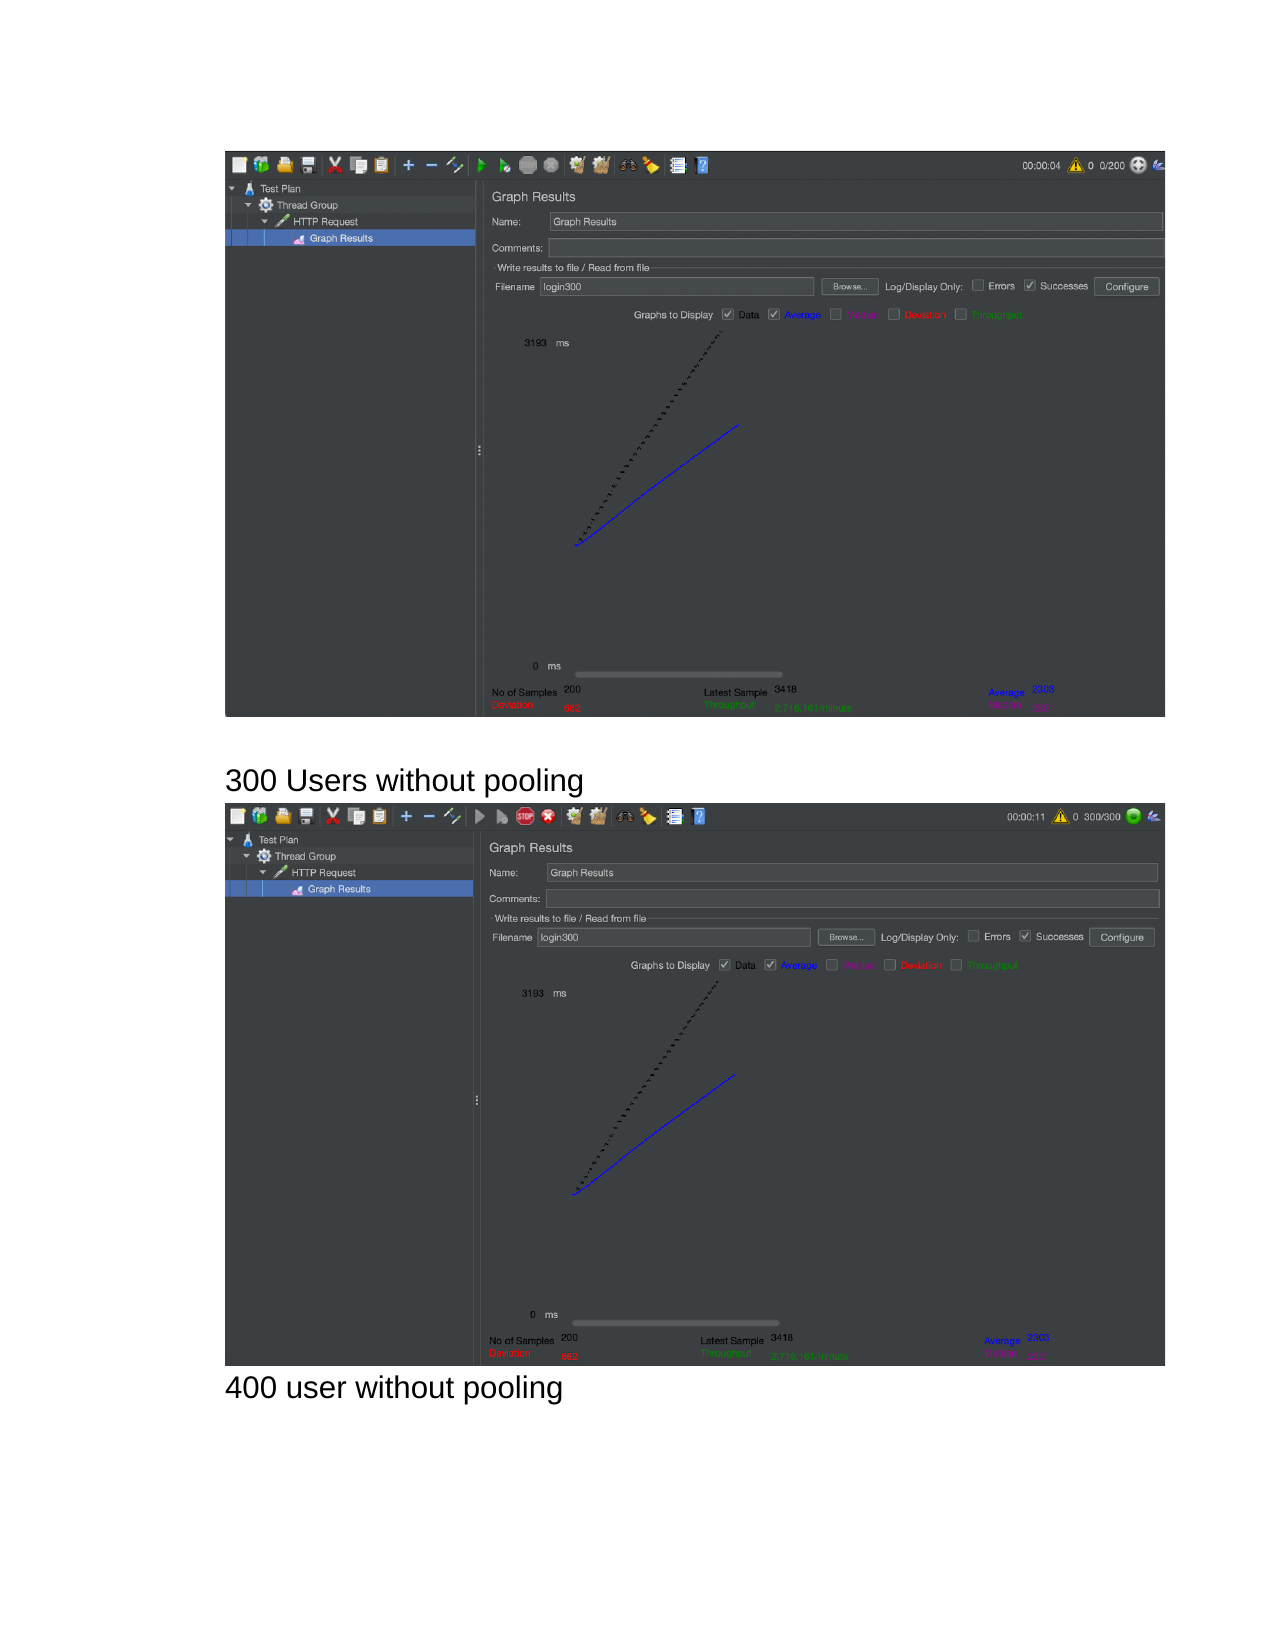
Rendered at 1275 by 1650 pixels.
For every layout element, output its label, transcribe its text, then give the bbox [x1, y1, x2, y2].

text 300 Users without pooling [225, 762, 1125, 798]
picture [225, 150, 1166, 717]
text 400 user without pooling [225, 1369, 1125, 1405]
picture [225, 803, 1166, 1366]
